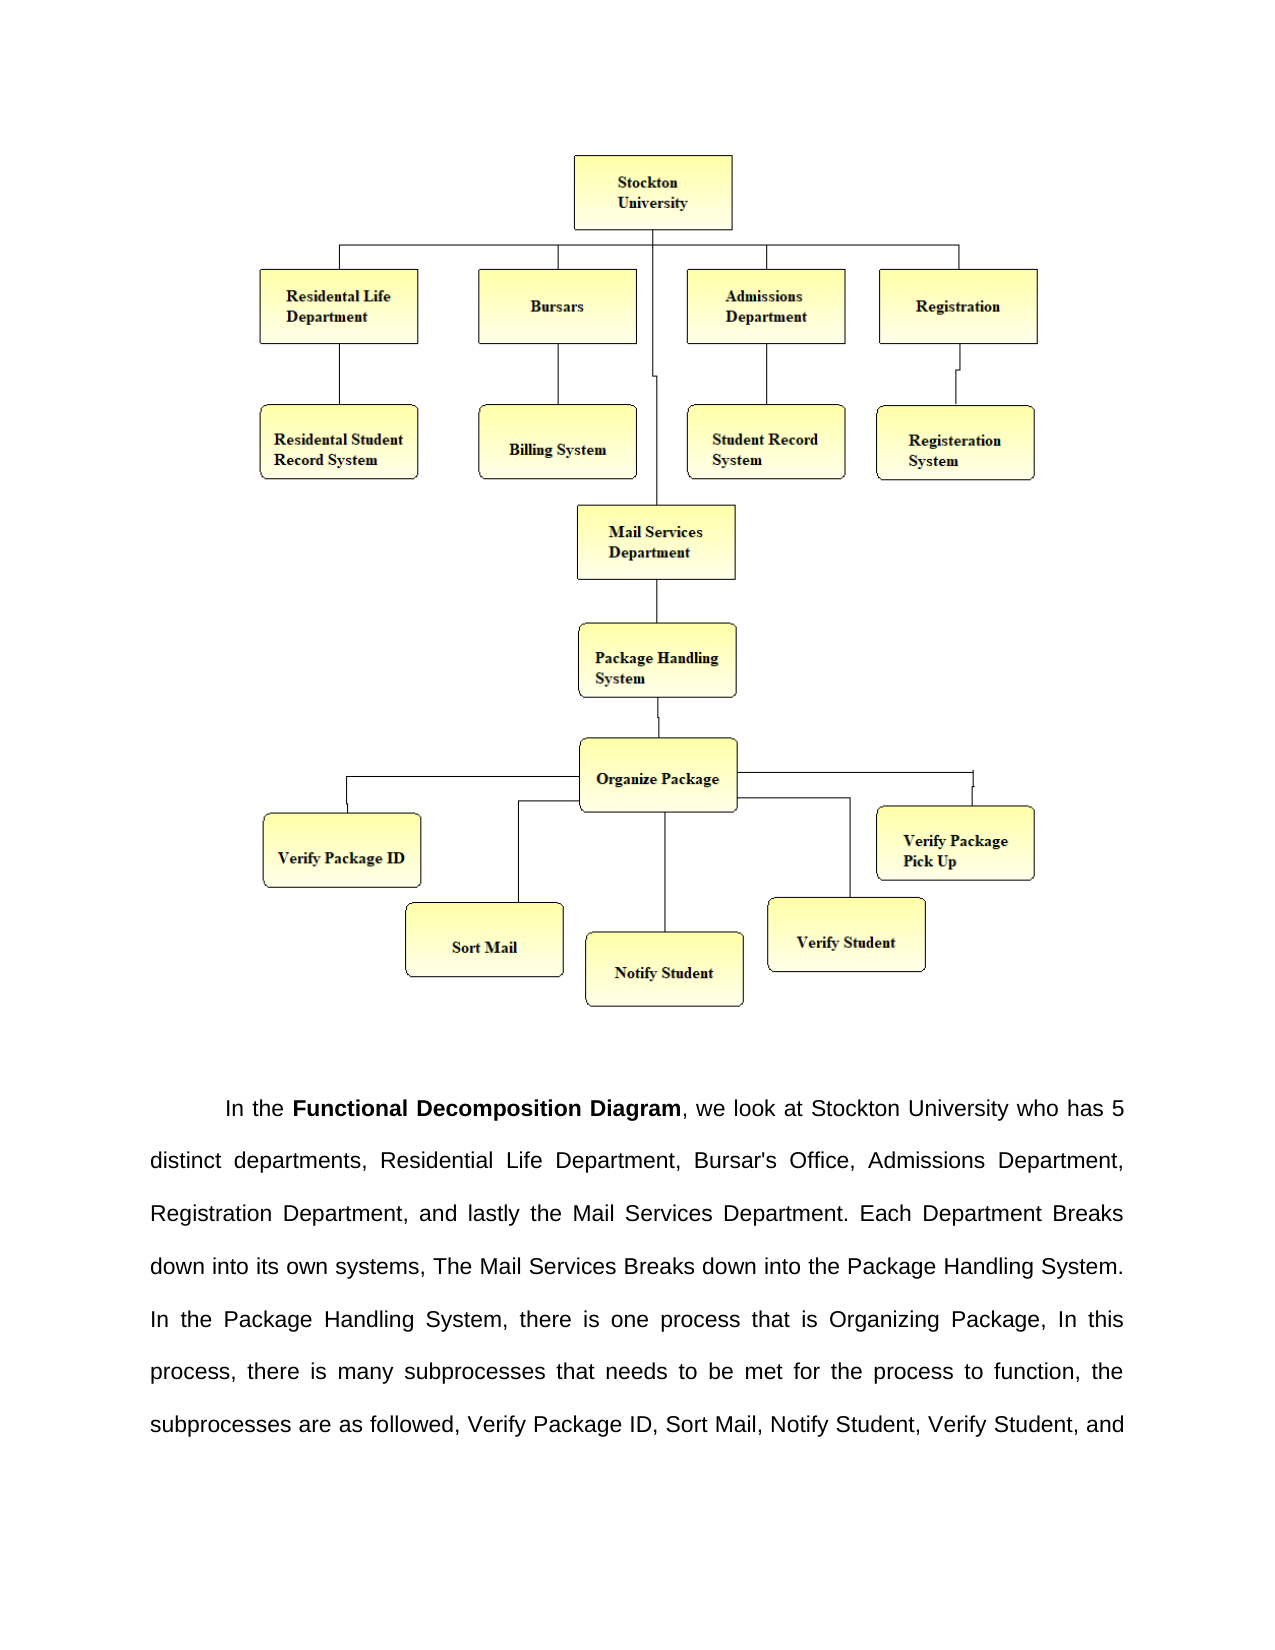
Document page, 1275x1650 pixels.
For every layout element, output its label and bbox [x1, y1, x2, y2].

text [150, 1095, 1125, 1437]
picture [224, 150, 1051, 1016]
